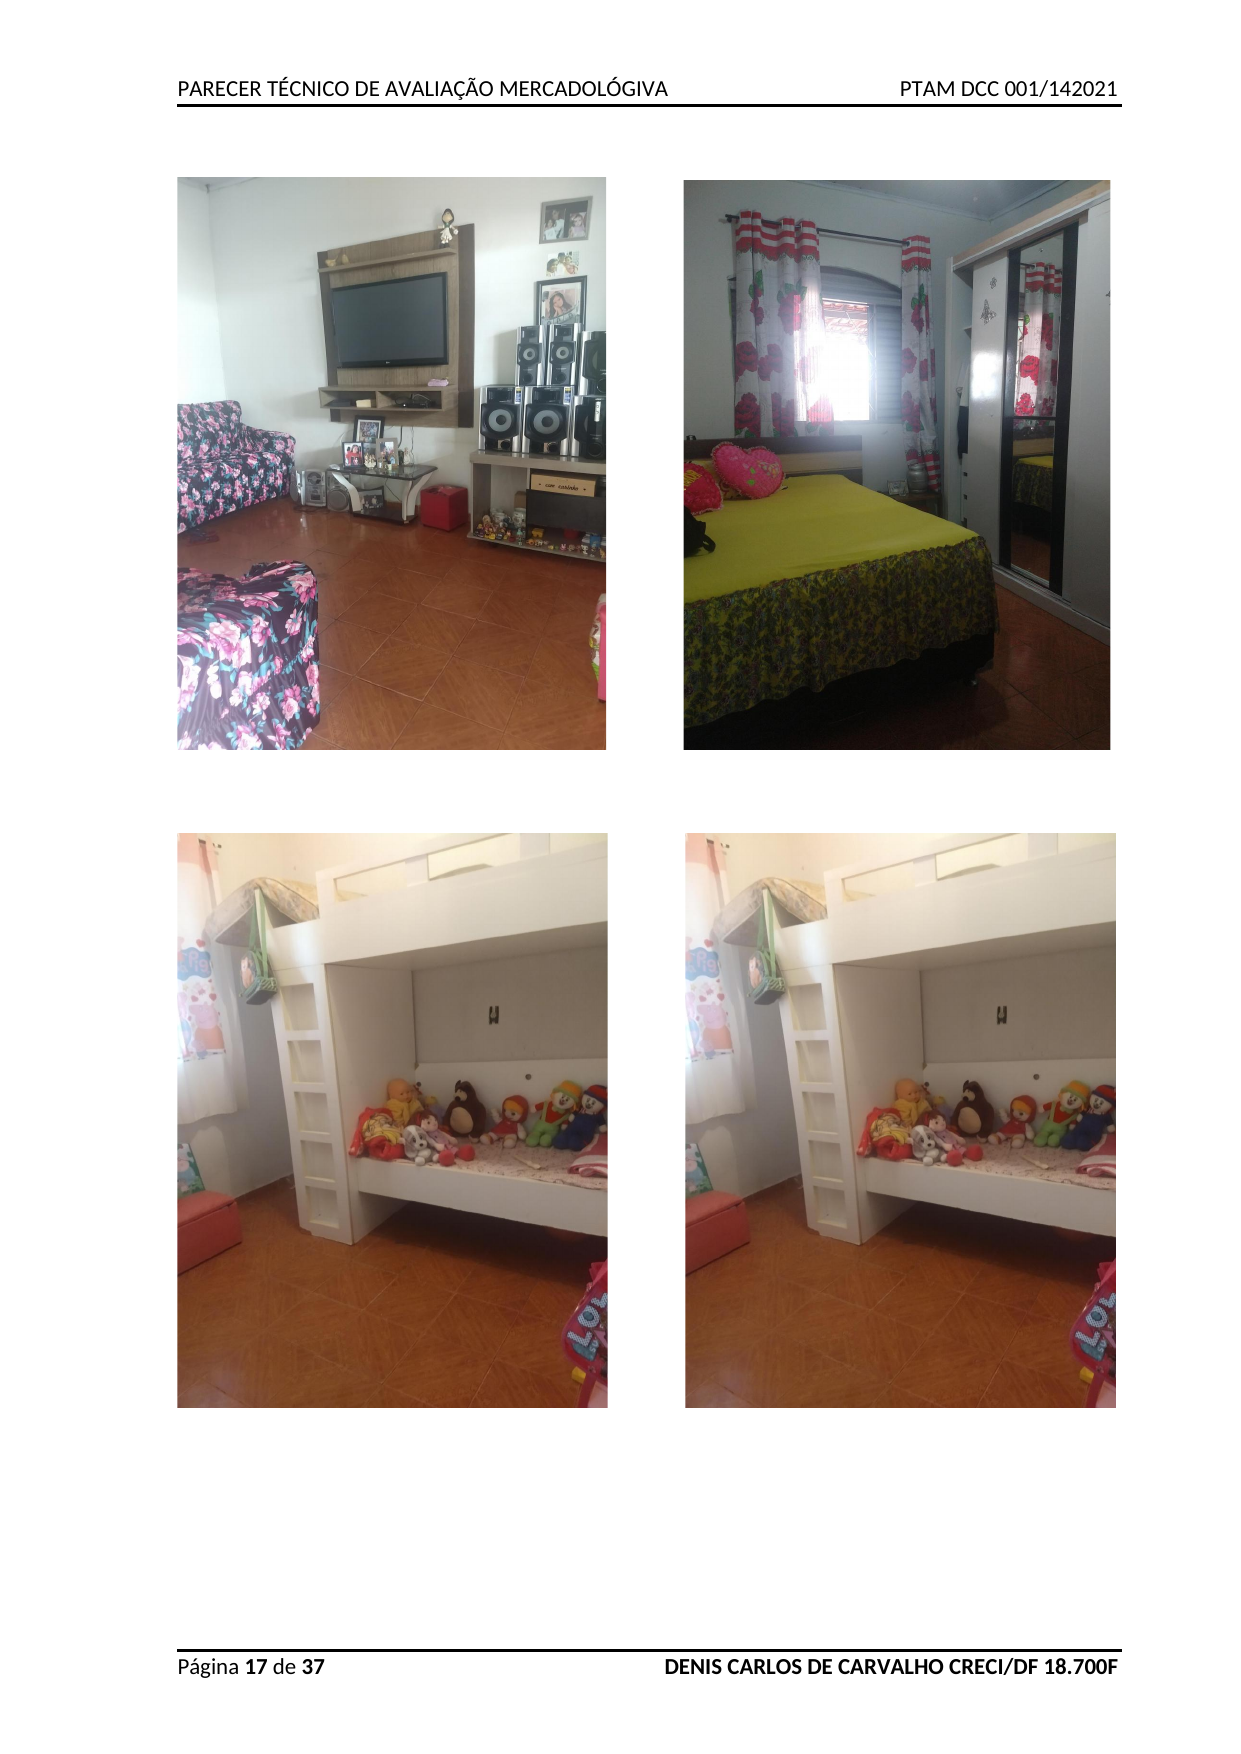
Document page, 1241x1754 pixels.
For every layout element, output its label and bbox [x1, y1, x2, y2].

picture [177, 177, 607, 750]
picture [685, 833, 1116, 1408]
picture [683, 180, 1111, 750]
picture [177, 833, 608, 1408]
